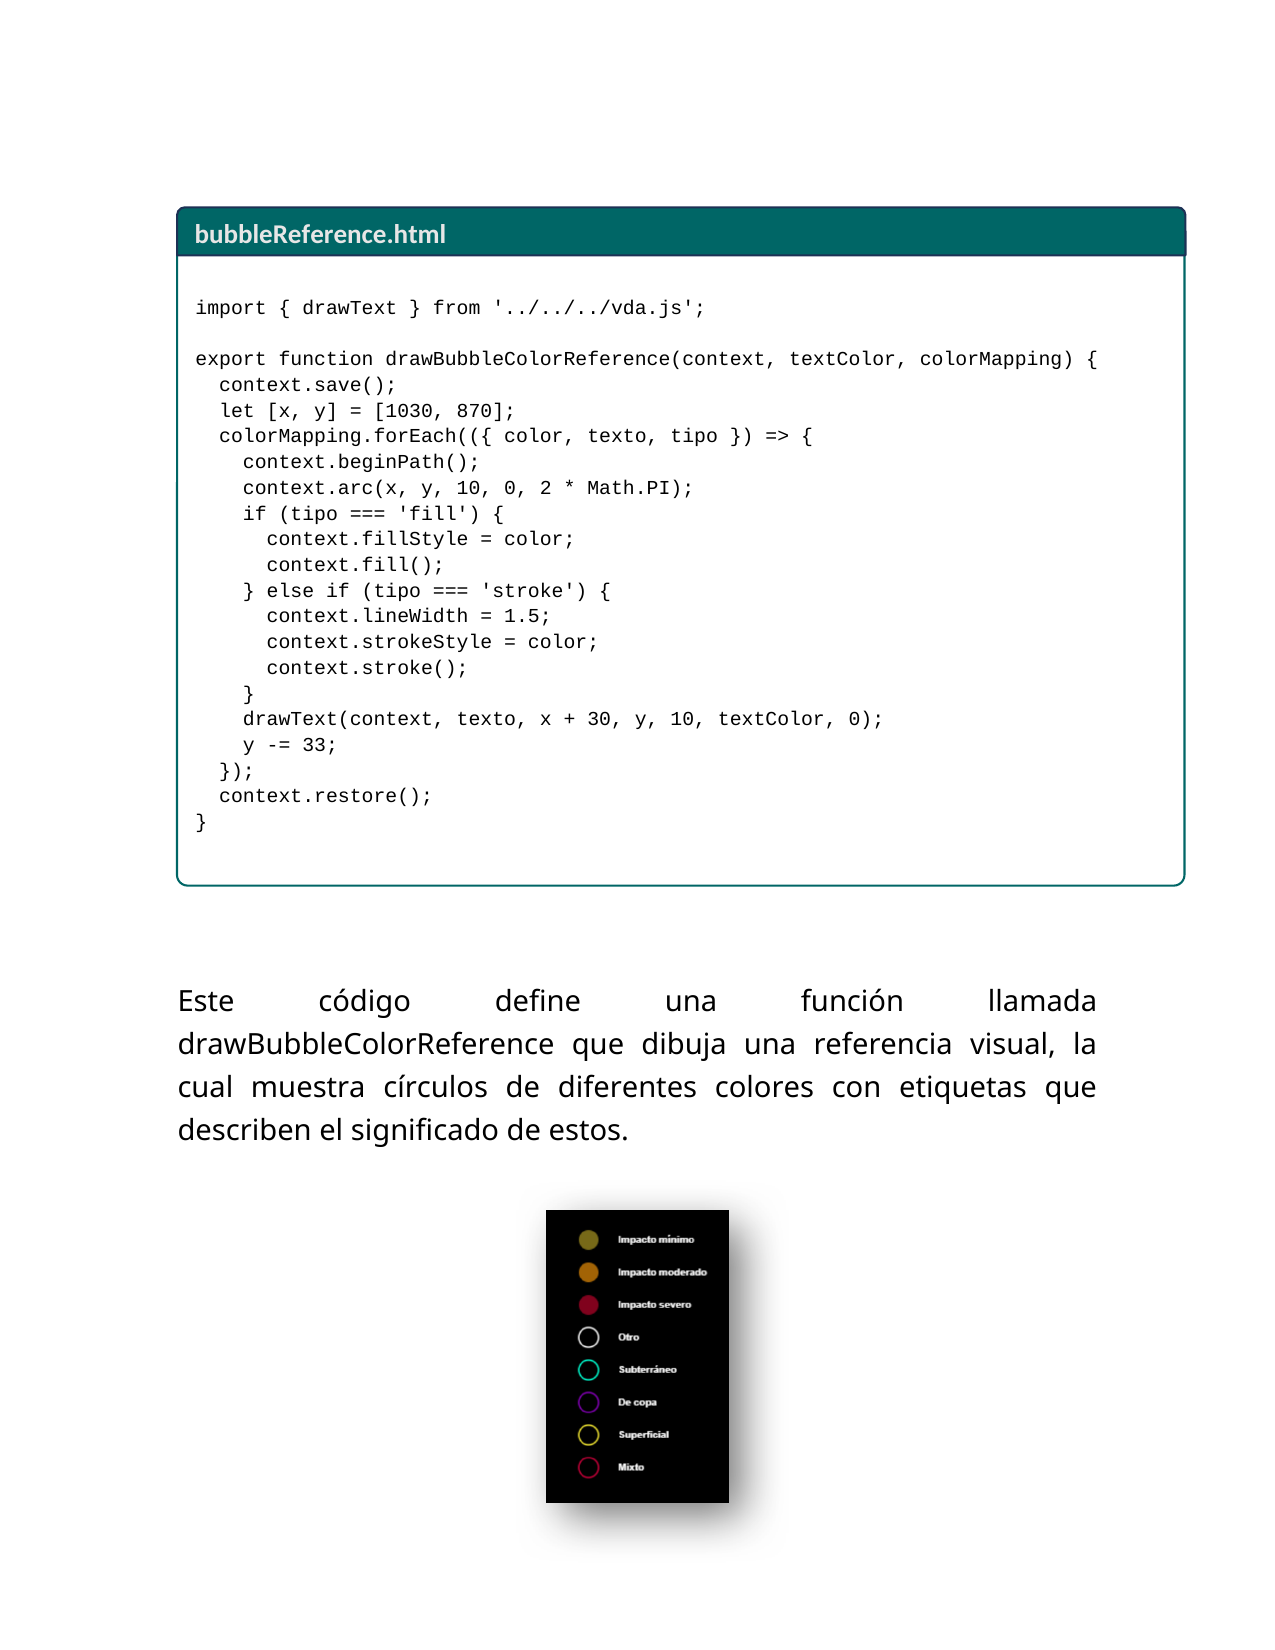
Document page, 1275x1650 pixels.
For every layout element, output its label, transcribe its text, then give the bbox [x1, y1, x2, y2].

picture [546, 1210, 729, 1503]
text Este código define una función llamada drawBubbleColorReference que dibuja una referencia visual, la cual muestra círculos de diferentes colores con etiquetas que describen el significado de estos. [177, 980, 1098, 1148]
